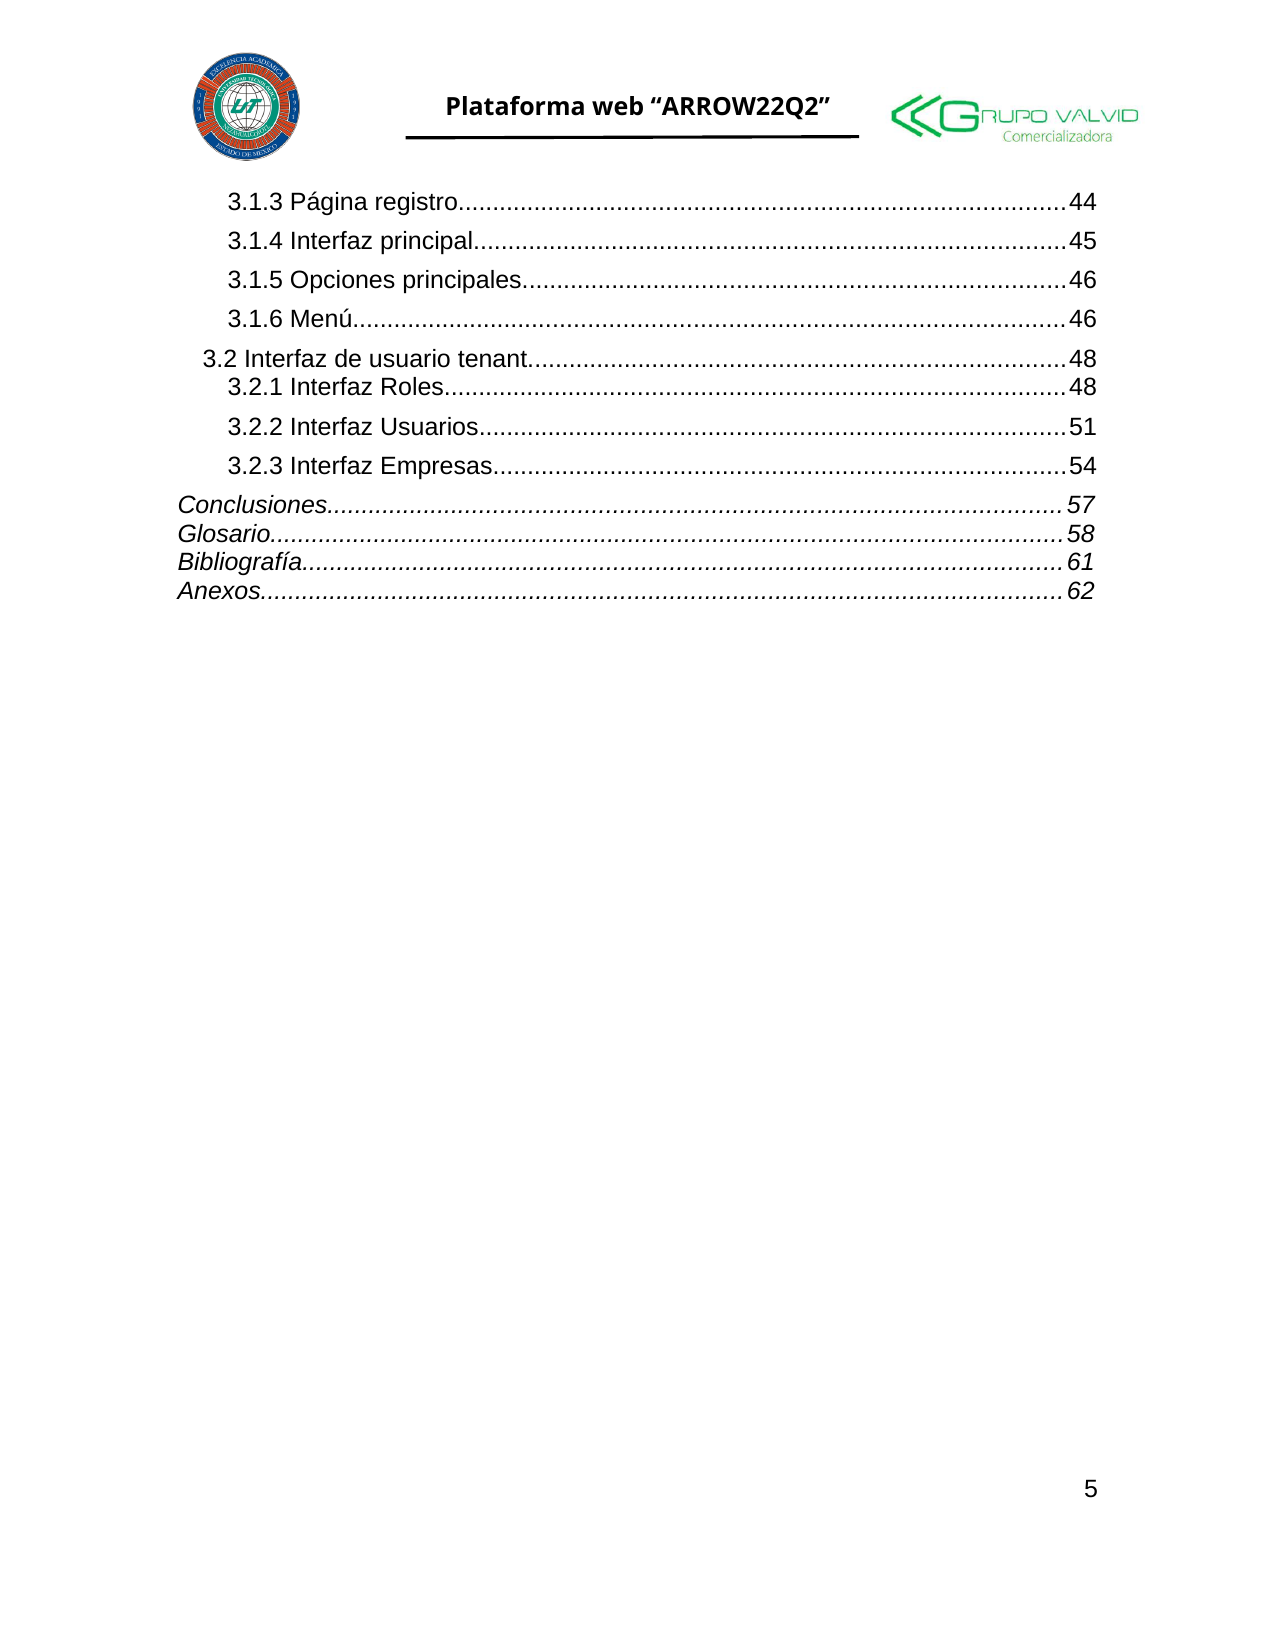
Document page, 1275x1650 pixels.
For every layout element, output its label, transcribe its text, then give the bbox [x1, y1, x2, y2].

picture [191, 52, 301, 162]
text Anexos 62 [177, 576, 1098, 605]
text Bibliografía 61 [177, 547, 1098, 576]
text 3.2 Interfaz de usuario tenant. 48 [202, 343, 1098, 372]
text 3.1.6 Menú 46 [227, 304, 1098, 333]
picture [885, 87, 1146, 148]
text 3.1.3 Página registro 44 [227, 187, 1098, 216]
text 3.1.5 Opciones principales. 46 [227, 265, 1098, 294]
text 3.2.3 Interfaz Empresas 54 [227, 451, 1098, 479]
text Glosario 58 [177, 518, 1098, 547]
text Conclusiones 57 [177, 490, 1098, 518]
text 3.1.4 Interfaz principal. 45 [227, 226, 1098, 255]
text 3.2.2 Interfaz Usuarios 51 [227, 411, 1098, 440]
text 3.2.1 Interfaz Roles 48 [227, 372, 1098, 401]
